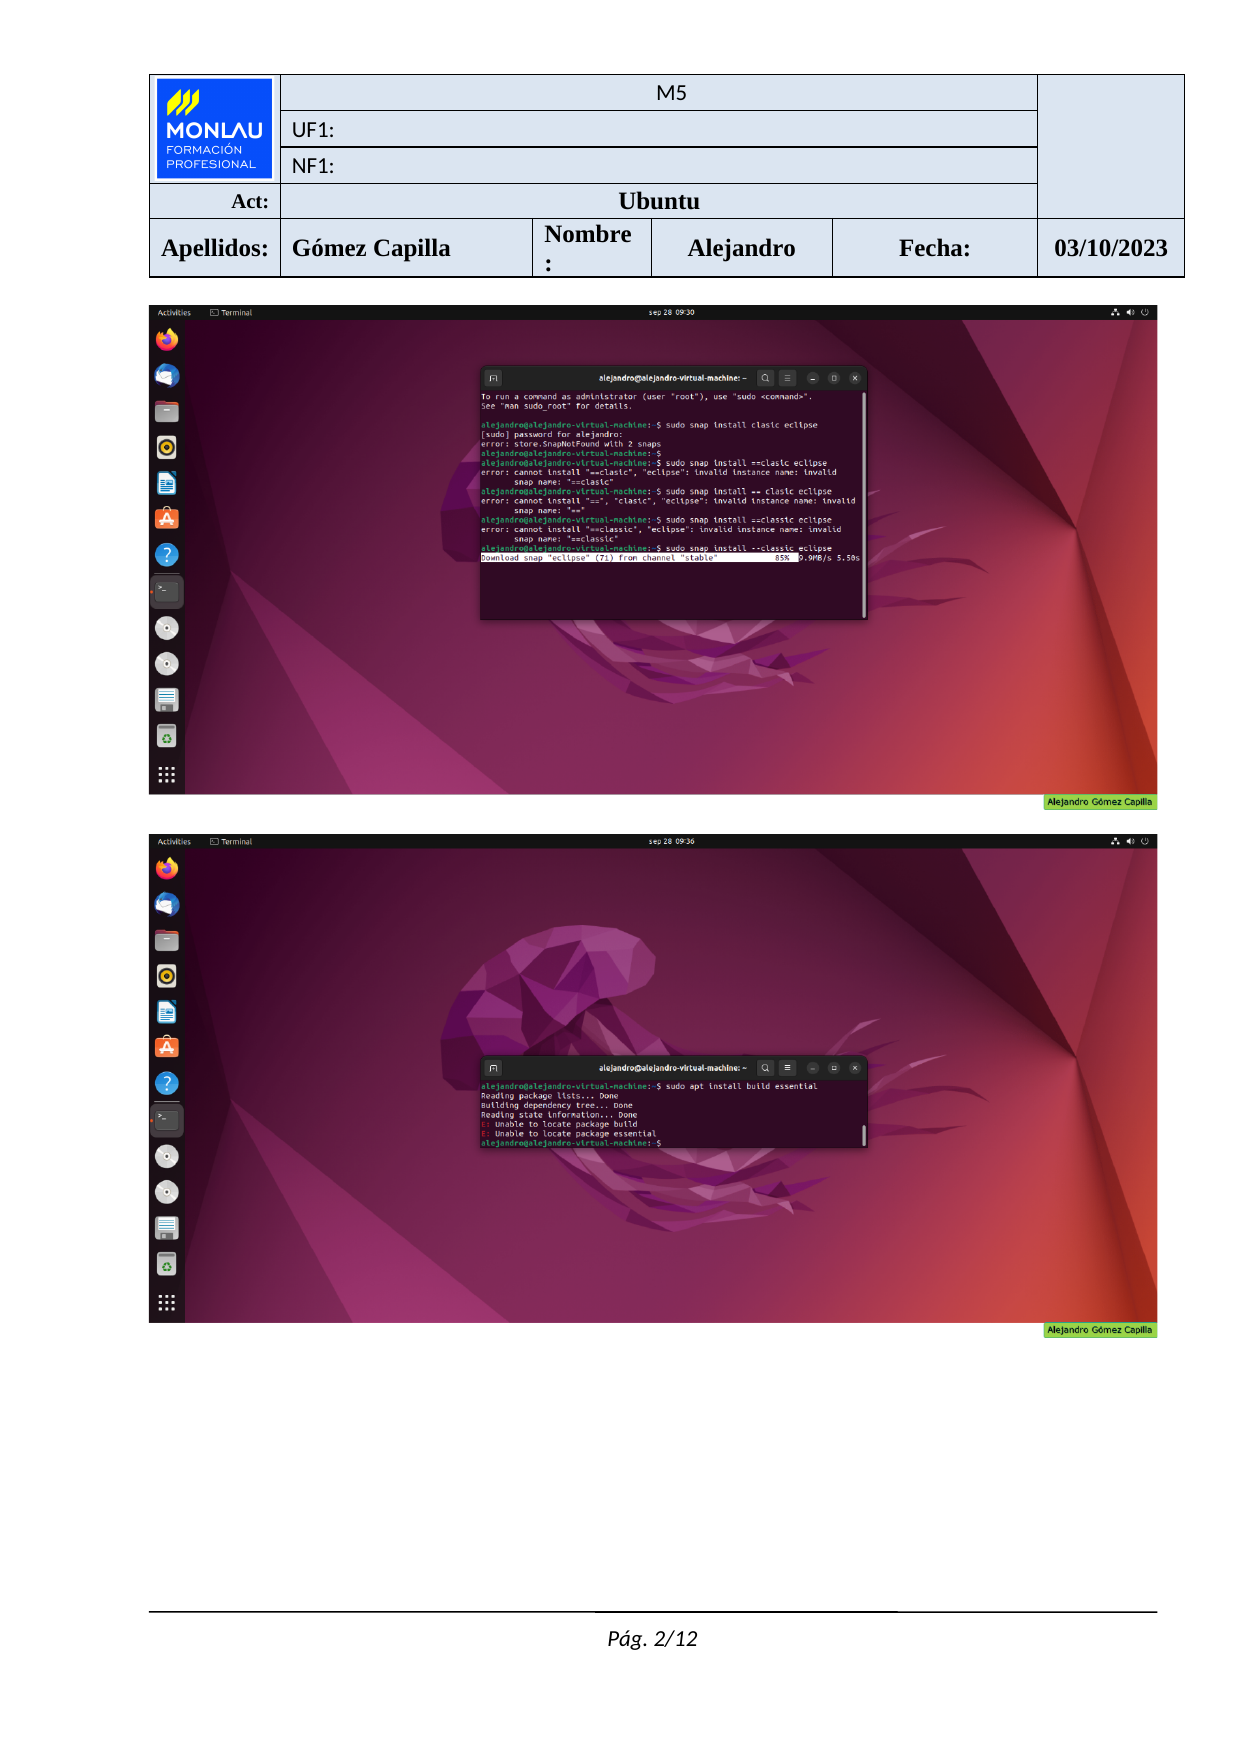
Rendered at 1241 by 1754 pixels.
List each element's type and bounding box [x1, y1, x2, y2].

picture [154, 76, 275, 181]
picture [148, 834, 1158, 1338]
picture [148, 305, 1158, 810]
